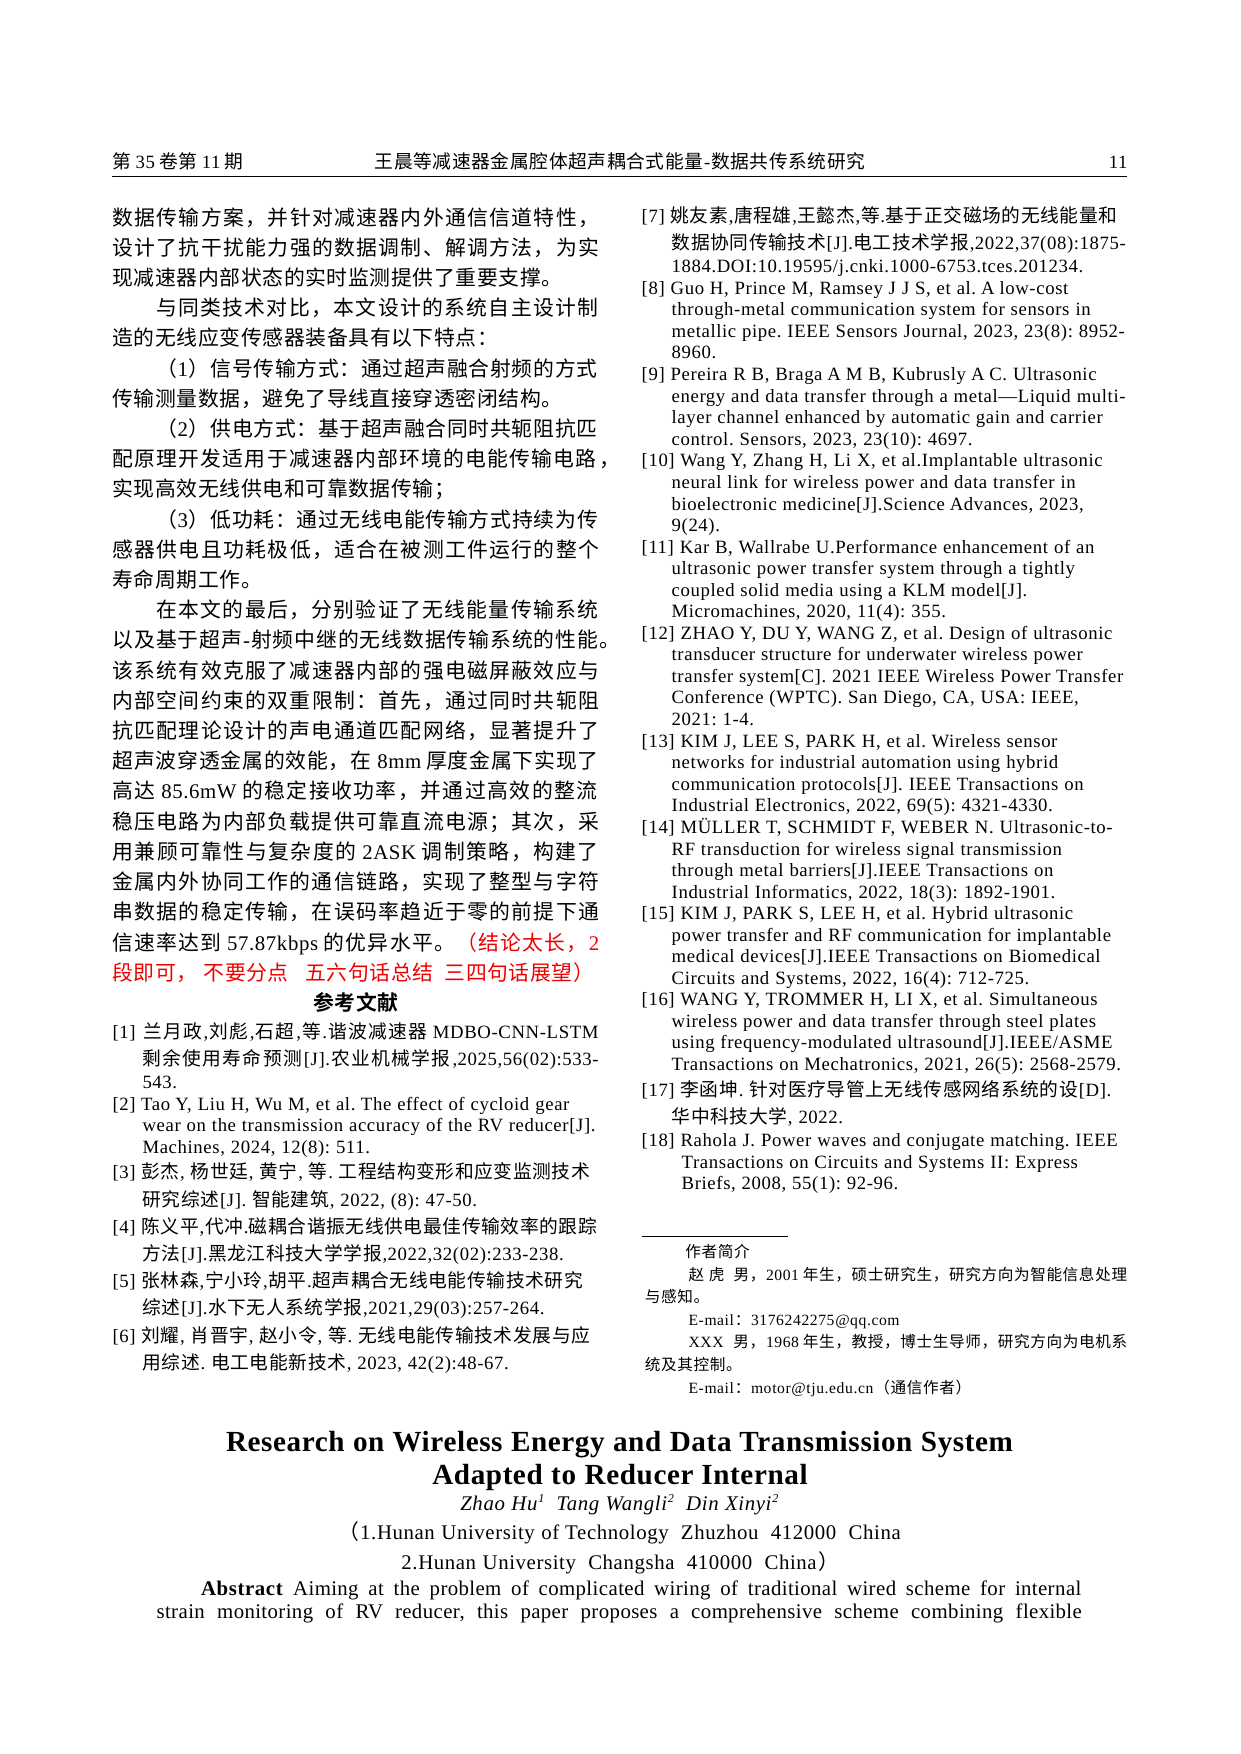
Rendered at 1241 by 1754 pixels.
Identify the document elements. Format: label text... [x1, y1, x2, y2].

text （1.Hunan University of Technology Zhuzhou 412000 China [156, 1515, 1084, 1545]
text 作者简介 [641, 1239, 1128, 1262]
text [16] WANG Y, TROMMER H, LI X, et al. Simultaneous wireless power and data transfer through steel plates using frequency-modulated ultrasound[J].IEEE/ASME Transactions on Mechatronics, 2021, 26(5): 2568-2579. [641, 988, 1128, 1074]
text [3] 彭杰, 杨世廷, 黄宁, 等. 工程结构变形和应变监测技术研究综述[J]. 智能建筑, 2022, (8): 47-50. [112, 1157, 599, 1211]
text 在本文的最后，分别验证了无线能量传输系统以及基于超声-射频中继的无线数据传输系统的性能。该系统有效克服了减速器内部的强电磁屏蔽效应与内部空间约束的双重限制：首先，通过同时共轭阻抗匹配理论设计的声电通道匹配网络，显著提升了超声波穿透金属的效能，在8mm厚度金属下实现了高达85.6mW的稳定接收功率，并通过高效的整流稳压电路为内部负载提供可靠直流电源；其次，采用兼顾可靠性与复杂度的2ASK调制策略，构建了金属内外协同工作的通信链路，实现了整型与字符串数据的稳定传输，在误码率趋近于零的前提下通信速率达到57.87kbps的优异水平。（结论太长，2段即可， 不要分点 五六句话总结 三四句话展望） [112, 593, 599, 986]
text Research on Wireless Energy and Data Transmission System [156, 1424, 1084, 1457]
text [6] 刘耀, 肖晋宇, 赵小令, 等. 无线电能传输技术发展与应用综述. 电工电能新技术, 2023, 42(2):48-67. [112, 1320, 599, 1374]
text [4] 陈义平,代冲.磁耦合谐振无线供电最佳传输效率的跟踪方法[J].黑龙江科技大学学报,2022,32(02):233-238. [112, 1211, 599, 1266]
text 与同类技术对比，本文设计的系统自主设计制造的无线应变传感器装备具有以下特点： [112, 291, 599, 352]
text （2）供电方式：基于超声融合同时共轭阻抗匹配原理开发适用于减速器内部环境的电能传输电路，实现高效无线供电和可靠数据传输； [112, 412, 599, 503]
text [9] Pereira R B, Braga A M B, Kubrusly A C. Ultrasonic energy and data transfer through a metal—Liquid multi-layer channel enhanced by automatic gain and carrier control. Sensors, 2023, 23(10): 4697. [641, 363, 1128, 449]
text [1] 兰月政,刘彪,石超,等.谐波减速器MDBO-CNN-LSTM剩余使用寿命预测[J].农业机械学报,2025,56(02):533-543. [112, 1016, 599, 1092]
text 赵 虎 男，2001年生，硕士研究生，研究方向为智能信息处理与感知。 [644, 1262, 1128, 1307]
text E-mail：3176242275@qq.com [644, 1307, 1128, 1330]
text [5] 张林森,宁小玲,胡平.超声耦合无线电能传输技术研究综述[J].水下无人系统学报,2021,29(03):257-264. [112, 1266, 599, 1320]
text Zhao Hu1 Tang Wangli2 Din Xinyi2 [156, 1491, 1084, 1515]
text E-mail：motor@tju.edu.cn（通信作者） [644, 1375, 1128, 1397]
text [7] 姚友素,唐程雄,王懿杰,等.基于正交磁场的无线能量和数据协同传输技术[J].电工技术学报,2022,37(08):1875-1884.DOI:10.19595/j.cnki.1000-6753.tces.201234. [641, 201, 1128, 277]
text [2] Tao Y, Liu H, Wu M, et al. The effect of cycloid gear wear on the transmission accuracy of the RV reducer[J]. Machines, 2024, 12(8): 511. [112, 1092, 599, 1157]
text [8] Guo H, Prince M, Ramsey J J S, et al. A low-cost through-metal communication system for sensors in metallic pipe. IEEE Sensors Journal, 2023, 23(8): 8952-8960. [641, 277, 1128, 363]
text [156, 1575, 1084, 1623]
text [14] MÜLLER T, SCHMIDT F, WEBER N. Ultrasonic-to-RF transduction for wireless signal transmission through metal barriers[J].IEEE Transactions on Industrial Informatics, 2022, 18(3): 1892-1901. [641, 816, 1128, 902]
text [15] KIM J, PARK S, LEE H, et al. Hybrid ultrasonic power transfer and RF communication for implantable medical devices[J].IEEE Transactions on Biomedical Circuits and Systems, 2022, 16(4): 712-725. [641, 902, 1128, 988]
text 2.Hunan University Changsha 410000 China） [156, 1545, 1084, 1575]
text （1）信号传输方式：通过超声融合射频的方式传输测量数据，避免了导线直接穿透密闭结构。 [112, 352, 599, 412]
text （3）低功耗：通过无线电能传输方式持续为传感器供电且功耗极低，适合在被测工件运行的整个寿命周期工作。 [112, 503, 599, 593]
text [17] 李函坤. 针对医疗导管上无线传感网络系统的设[D]. 华中科技大学, 2022. [641, 1074, 1128, 1129]
text XXX 男，1968年生，教授，博士生导师，研究方向为电机系统及其控制。 [644, 1330, 1128, 1375]
text 参考文献 [112, 986, 599, 1016]
text [13] KIM J, LEE S, PARK H, et al. Wireless sensor networks for industrial automation using hybrid communication protocols[J]. IEEE Transactions on Industrial Electronics, 2022, 69(5): 4321-4330. [641, 729, 1128, 816]
text [10] Wang Y, Zhang H, Li X, et al.Implantable ultrasonic neural link for wireless power and data transfer in bioelectronic medicine[J].Science Advances, 2023, 9(24). [641, 449, 1128, 536]
text Adapted to Reducer Internal [156, 1457, 1084, 1491]
text [12] ZHAO Y, DU Y, WANG Z, et al. Design of ultrasonic transducer structure for underwater wireless power transfer system[C]. 2021 IEEE Wireless Power Transfer Conference (WPTC). San Diego, CA, USA: IEEE, 2021: 1-4. [641, 622, 1128, 729]
text [18] Rahola J. Power waves and conjugate matching. IEEE Transactions on Circuits and Systems II: Express Briefs, 2008, 55(1): 92-96. [641, 1129, 1128, 1194]
text [11] Kar B, Wallrabe U.Performance enhancement of an ultrasonic power transfer system through a tightly coupled solid media using a KLM model[J]. Micromachines, 2020, 11(4): 355. [641, 536, 1128, 622]
